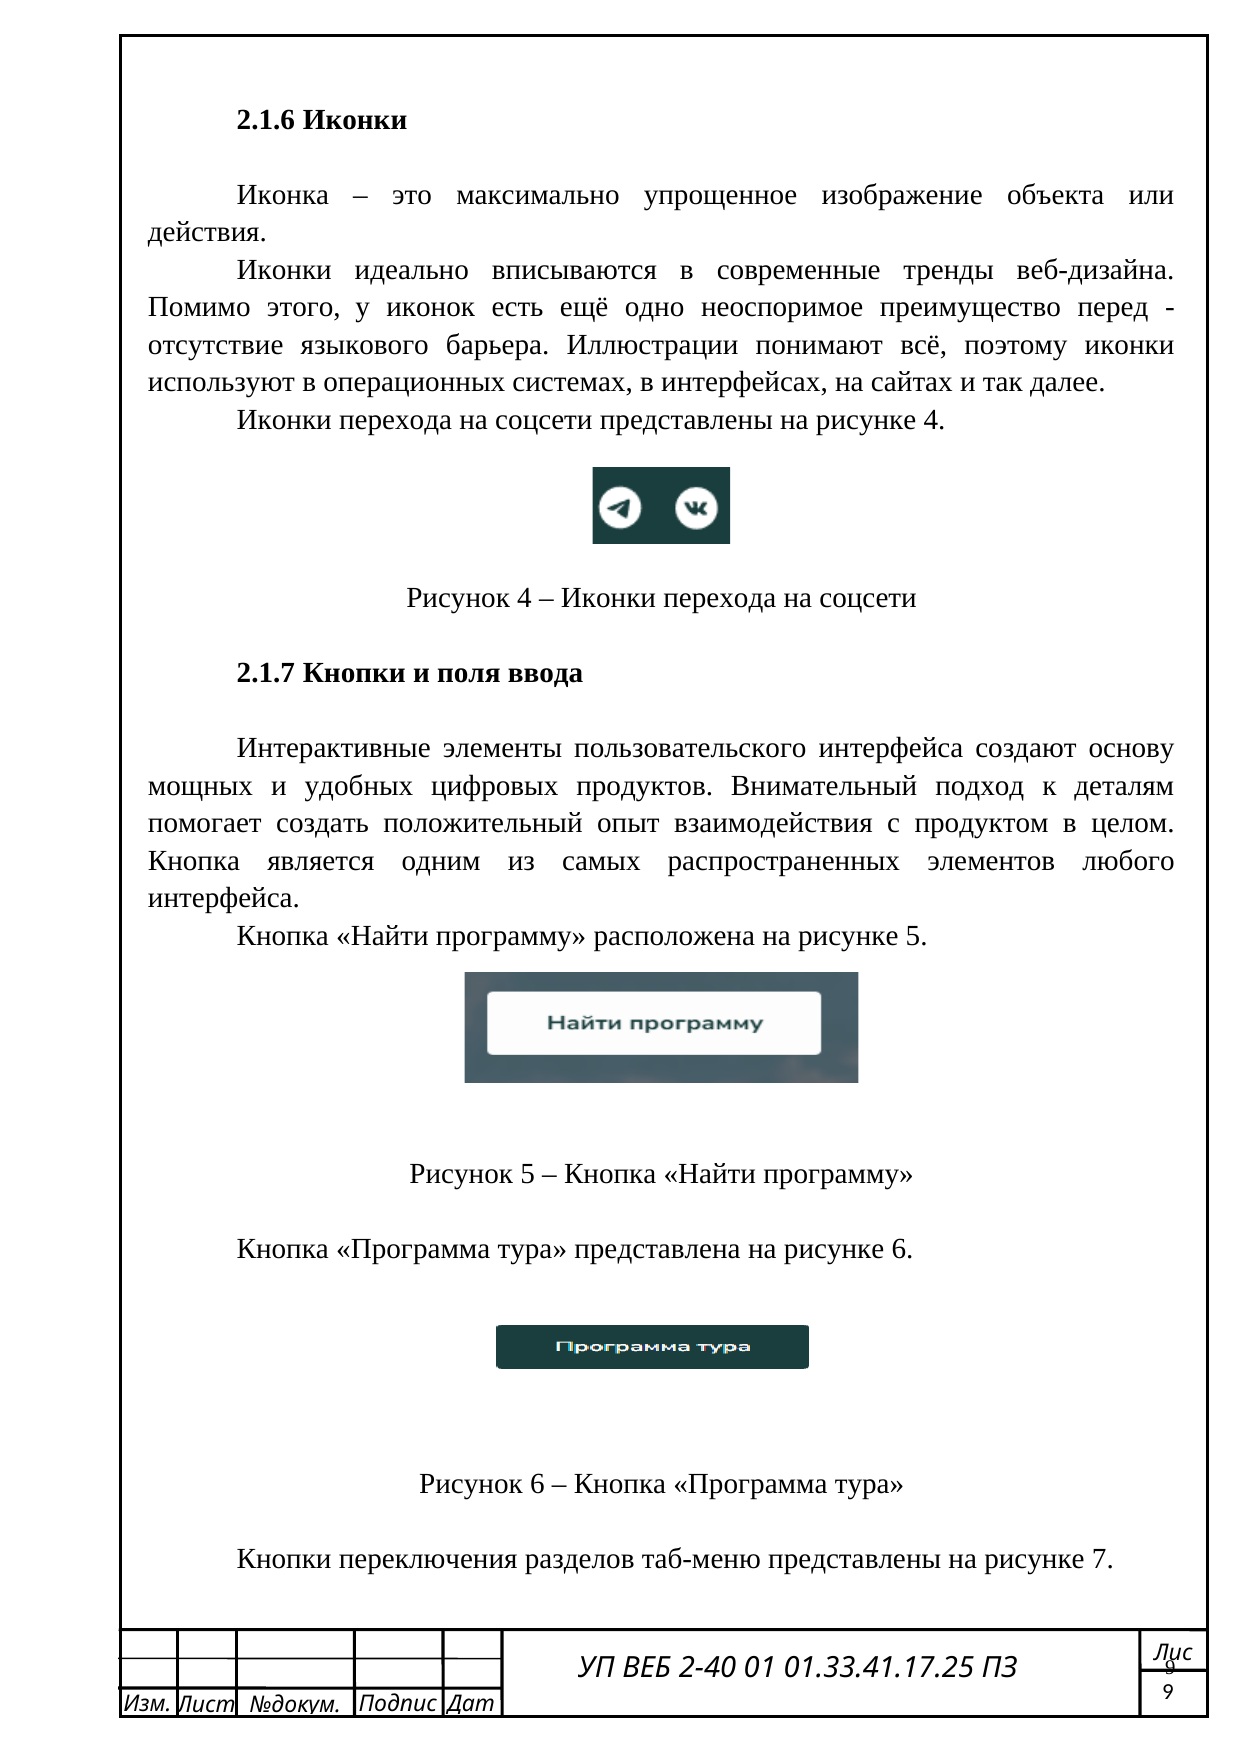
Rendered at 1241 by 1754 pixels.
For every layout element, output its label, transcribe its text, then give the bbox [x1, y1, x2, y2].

list Кнопка «Программа тура» представлена на рисунке 6. [148, 1229, 1175, 1266]
list Кнопки и поля ввода [148, 652, 1175, 690]
picture [456, 1303, 866, 1393]
list Иконки [148, 99, 1175, 137]
list Рисунок 5 – Кнопка «Найти программу» [148, 1154, 1175, 1191]
picture [464, 972, 859, 1083]
list Кнопка «Найти программу» расположена на рисунке 5. [148, 915, 1175, 952]
list Интерактивные элементы пользовательского интерфейса создают основу мощных и удобных цифровых продуктов. Внимательный подход к деталям помогает создать положительный опыт взаимодействия с продуктом в целом. Кнопка является одним из самых распространенных элементов любого интерфейса. [148, 727, 1175, 915]
picture [592, 467, 731, 544]
list Иконки перехода на соцсети представлены на рисунке 4. [148, 399, 1175, 437]
list Иконка – это максимально упрощенное изображение объекта или действия. [148, 174, 1175, 249]
list Кнопки переключения разделов таб-меню представлены на рисунке 7. [148, 1538, 1175, 1576]
text Рисунок 4 – Иконки перехода на соцсети [148, 577, 1175, 615]
list Рисунок 6 – Кнопка «Программа тура» [148, 1463, 1175, 1501]
list Иконки идеально вписываются в современные тренды веб-дизайна. Помимо этого, у иконок есть ещё одно неоспоримое преимущество перед - отсутствие языкового барьера. Иллюстрации понимают всё, поэтому иконки используют в операционных системах, в интерфейсах, на сайтах и так далее. [148, 249, 1175, 399]
